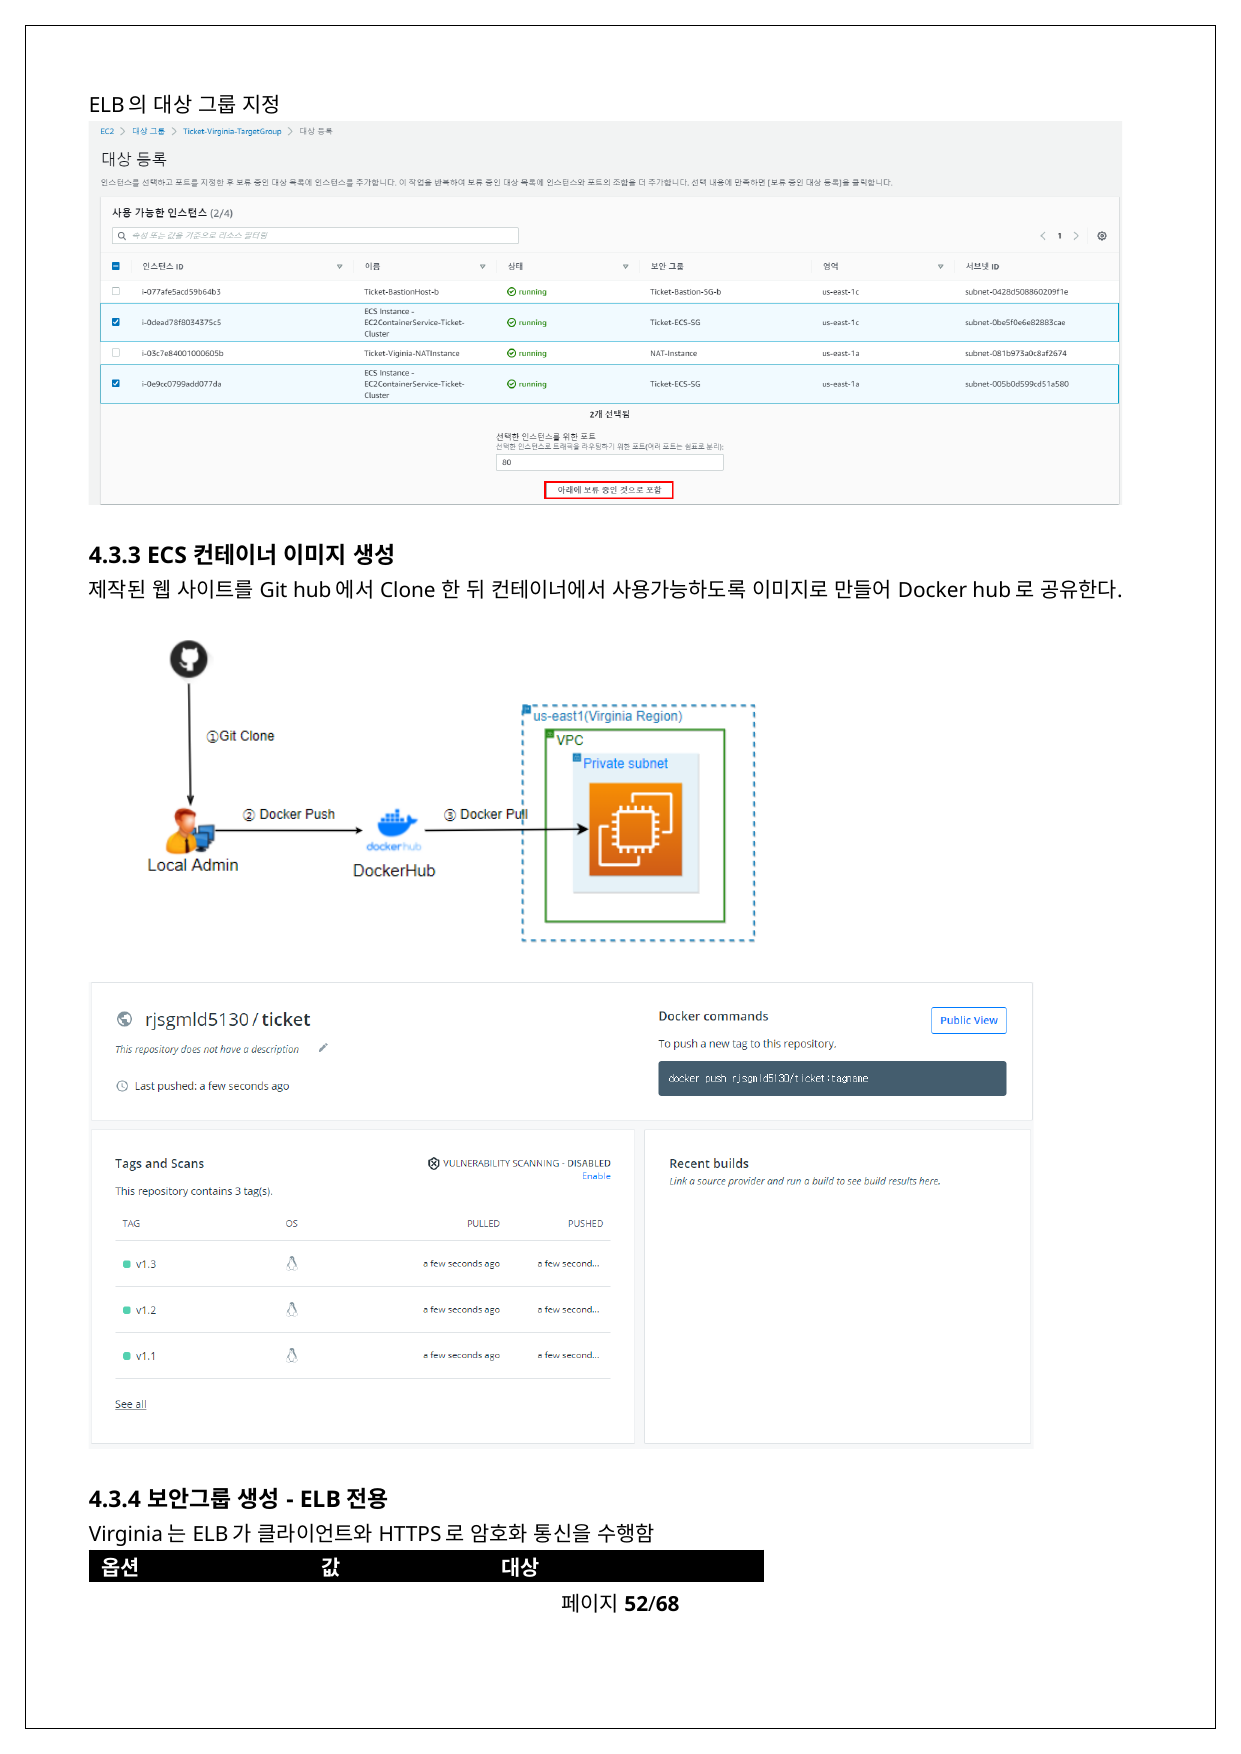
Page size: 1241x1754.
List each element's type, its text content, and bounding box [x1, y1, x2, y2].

table_header 옵션 [91, 1552, 310, 1582]
table_header 값 [311, 1552, 490, 1582]
text 제작된 웹 사이트를 Git hub에서 Clone 한 뒤 컨테이너에서 사용가능하도록 이미지로 만들어 Docker hub로 공유한다. [88, 573, 1152, 603]
picture [88, 982, 1034, 1449]
text Virginia는 ELB가 클라이언트와 HTTPS로 암호화 통신을 수행함 [88, 1517, 1152, 1547]
text ELB의 대상 그룹 지정 [88, 88, 1152, 119]
subtitle 4.3.3 ECS 컨테이너 이미지 생성 [88, 537, 1152, 570]
subtitle 4.3.4 보안그룹 생성 - ELB 전용 [88, 1481, 1152, 1514]
picture [88, 121, 1123, 505]
picture [88, 605, 798, 980]
table_header 대상 [491, 1552, 763, 1582]
